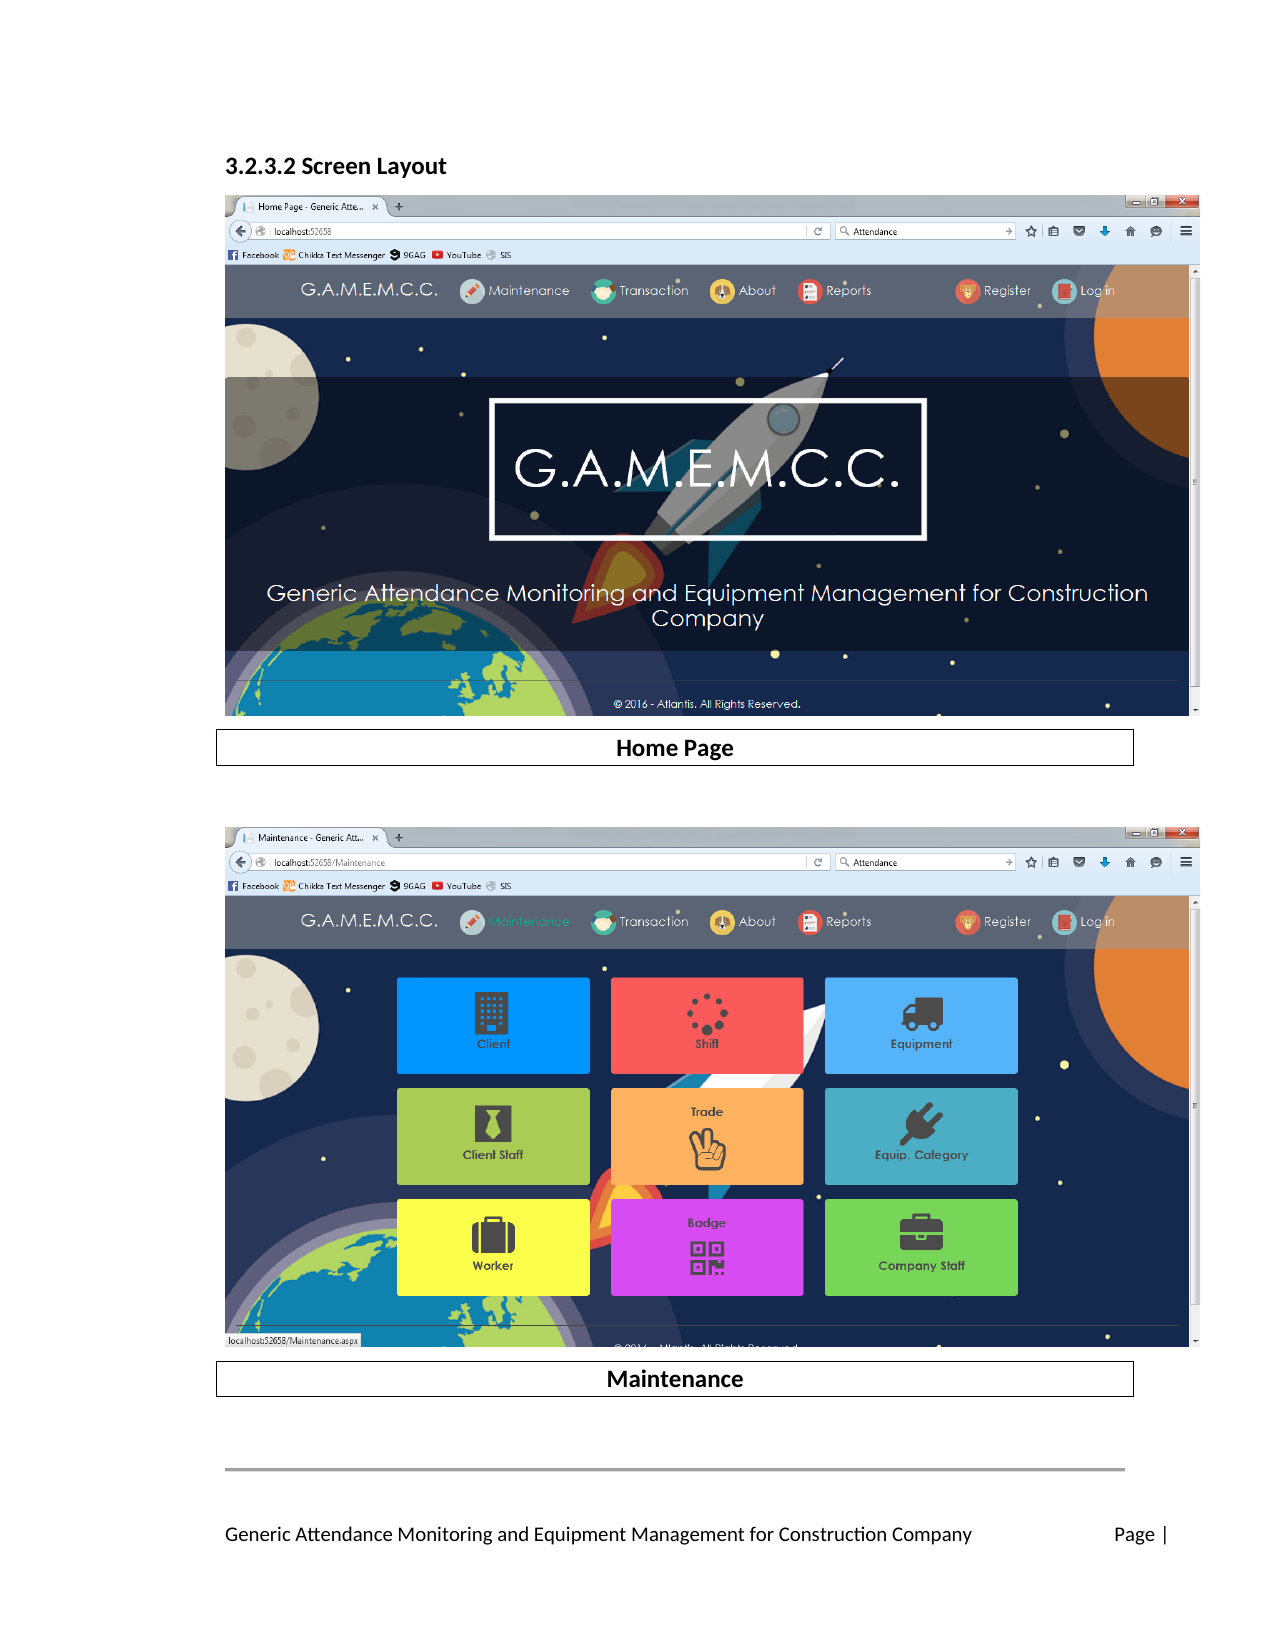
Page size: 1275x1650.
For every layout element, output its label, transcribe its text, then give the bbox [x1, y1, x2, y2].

picture [225, 827, 1200, 1347]
text 3.2.3.2 Screen Layout [225, 150, 1125, 181]
picture [362, 607, 375, 611]
picture [225, 195, 1200, 716]
text Maintenance [217, 1362, 1133, 1396]
text Home Page [217, 730, 1133, 765]
picture [268, 656, 277, 665]
picture [406, 609, 428, 619]
